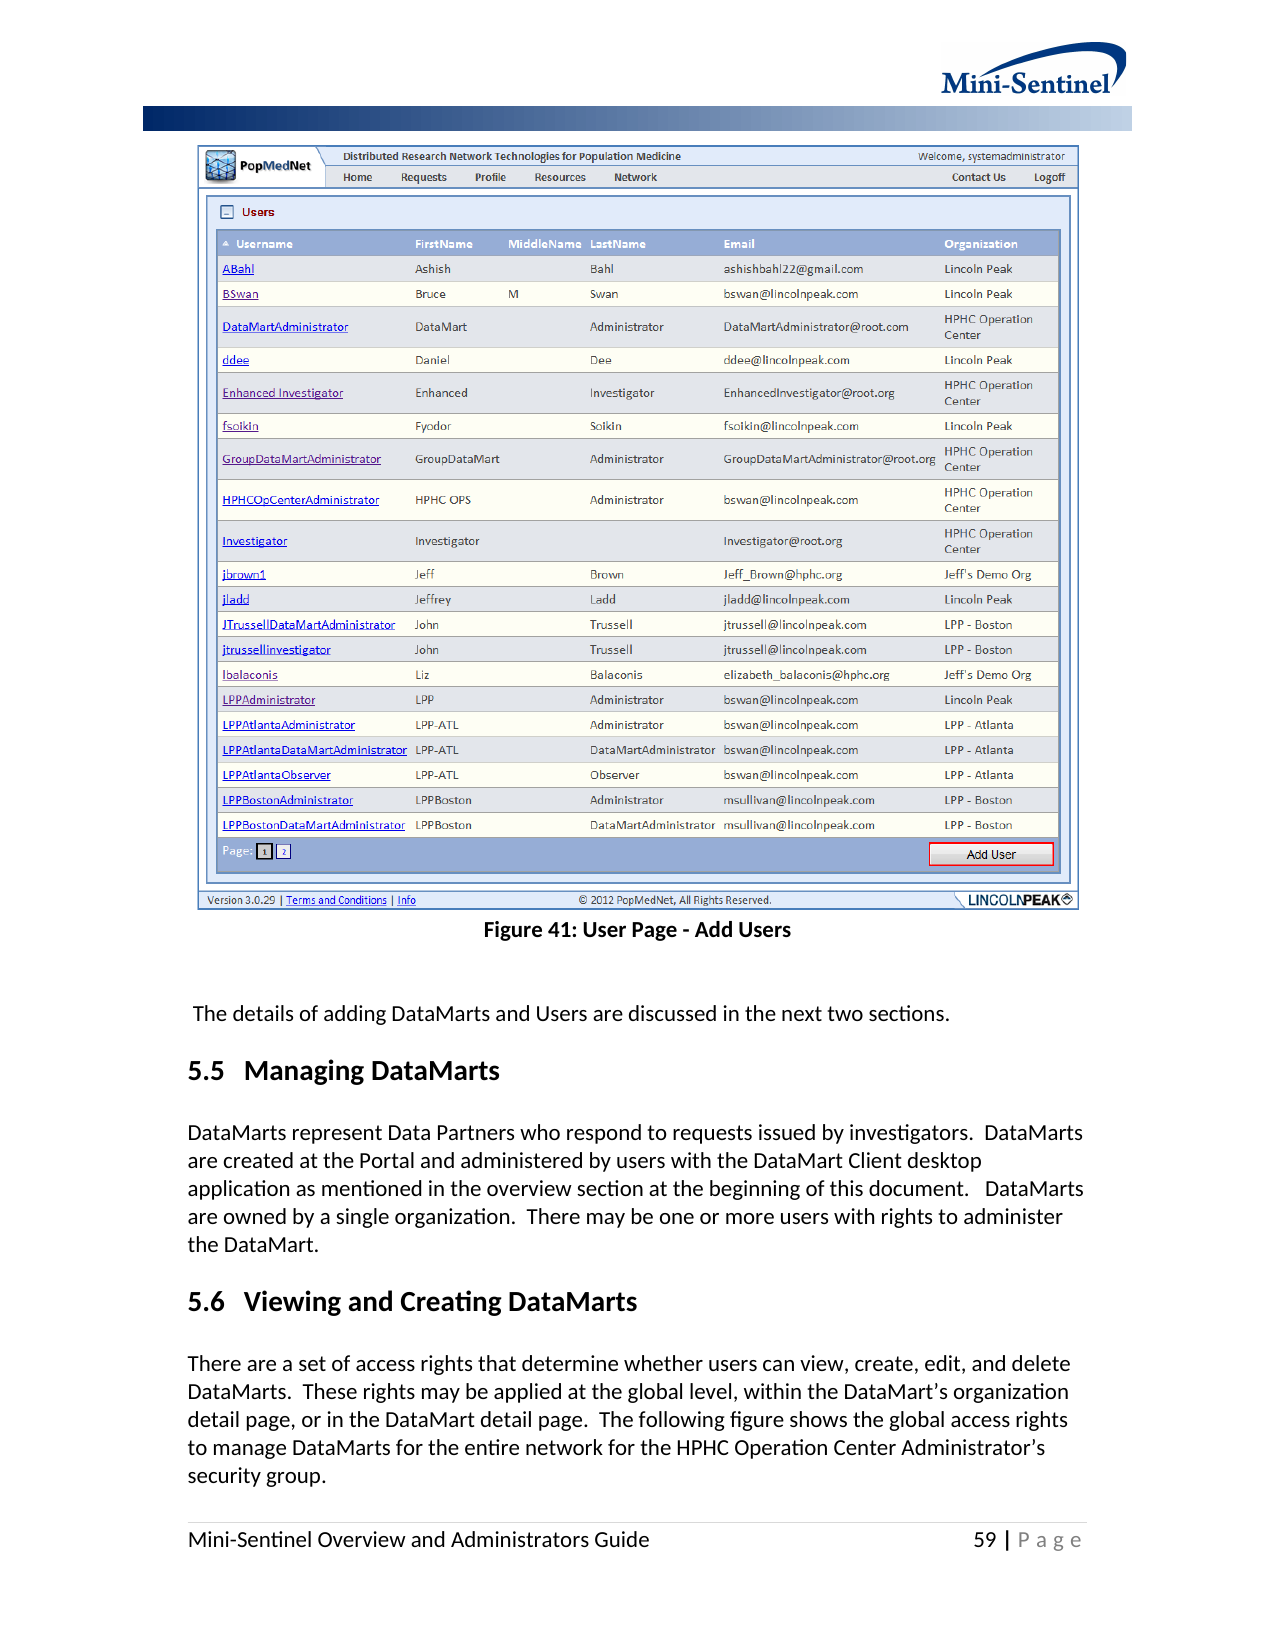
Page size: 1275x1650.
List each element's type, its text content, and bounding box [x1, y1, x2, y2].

text The details of adding DataMarts and Users are discussed in the next two sections. [187, 999, 1087, 1027]
subtitle Viewing and Creating DataMarts [187, 1283, 1087, 1319]
subtitle Managing DataMarts [187, 1052, 1087, 1088]
text There are a set of access rights that determine whether users can view, create, edit, and delete DataMarts. These rights may be applied at the global level, within the DataMart’s organization detail page, or in the DataMart detail page. The following figure shows the global access rights to manage DataMarts for the entire network for the HPHC Operation Center Administrator’s security group. [187, 1349, 1087, 1489]
text DataMarts represent Data Partners who respond to requests issued by investigators. DataMarts are created at the Portal and administered by users with the DataMart Client desktop application as mentioned in the overview section at the beginning of this document. DataMarts are owned by a single organization. There may be one or more users with rights to administer the DataMart. [187, 1118, 1087, 1258]
picture [941, 42, 1127, 96]
picture [187, 138, 1088, 916]
